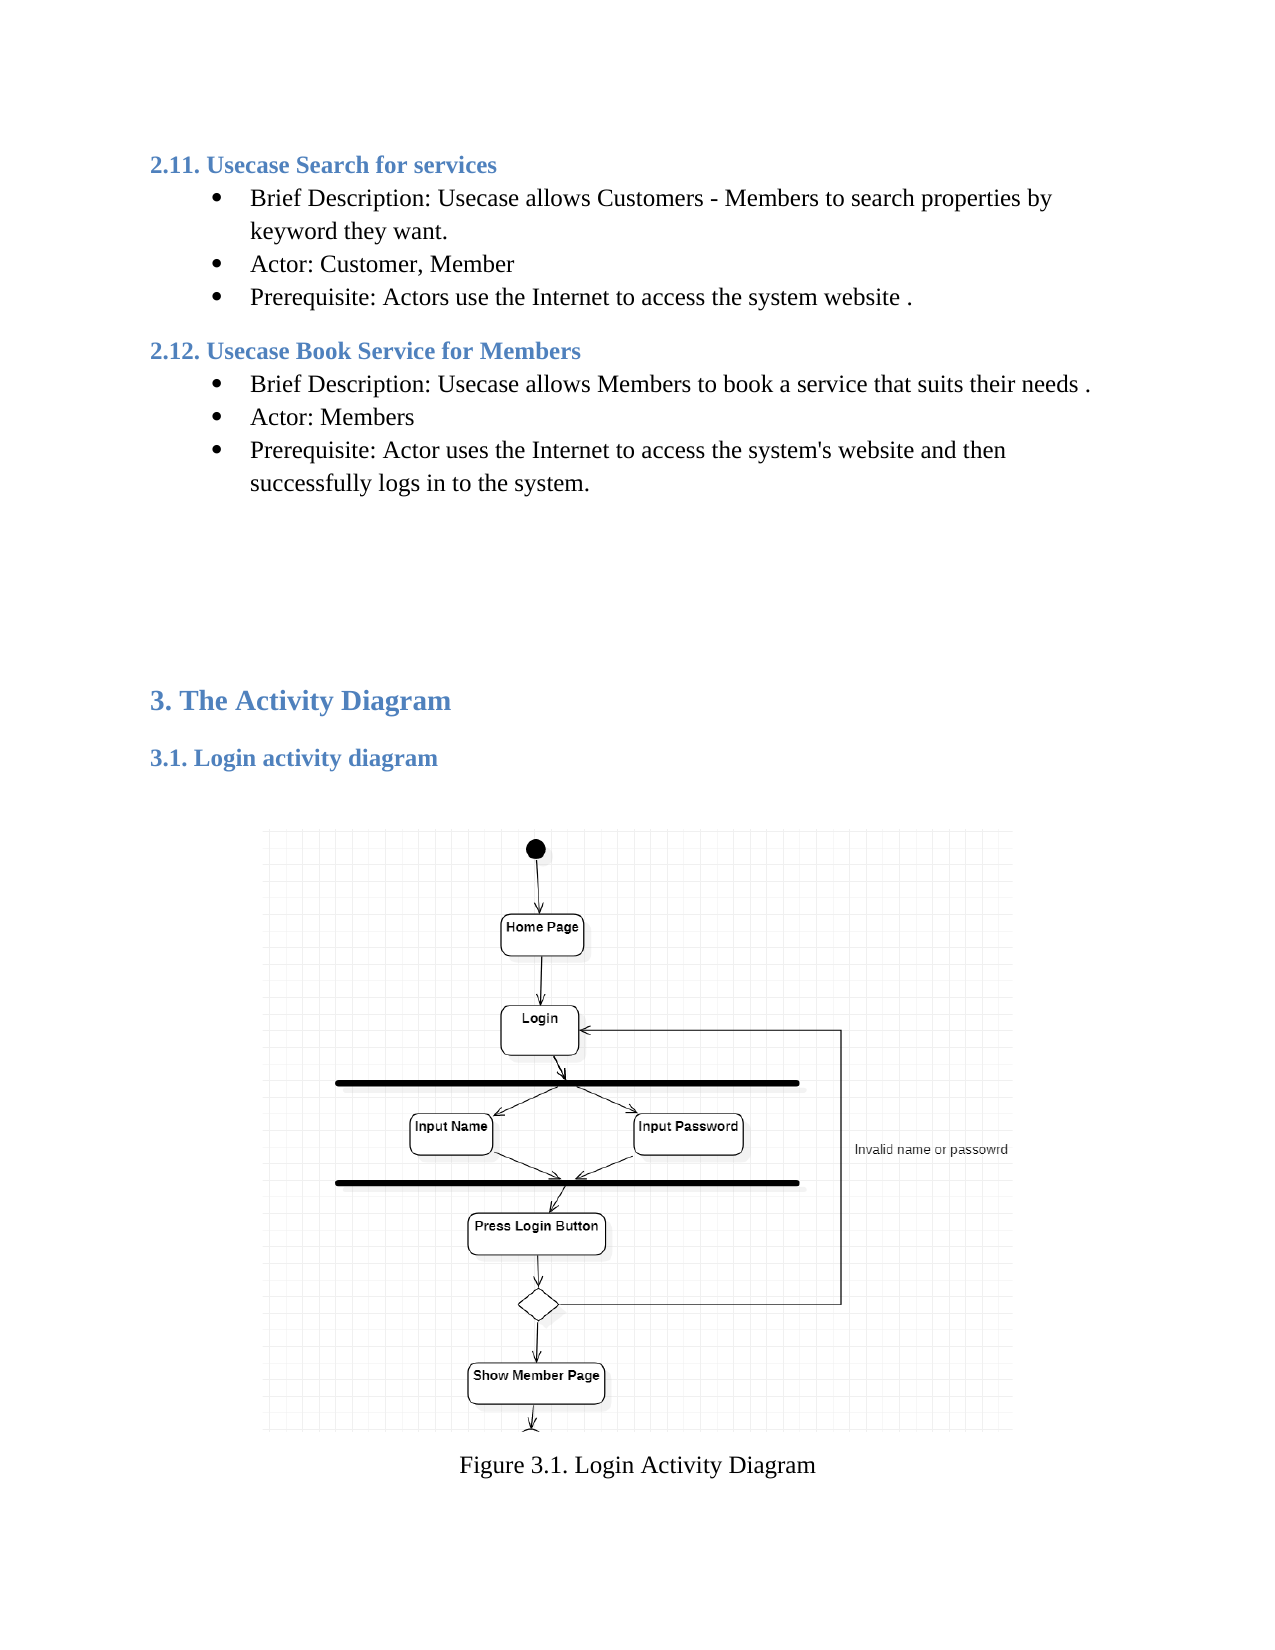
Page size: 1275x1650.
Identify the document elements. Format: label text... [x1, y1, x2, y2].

list Actor: Customer, Member [212, 249, 1125, 278]
picture [262, 829, 1013, 1432]
subtitle 2.11. Usecase Search for services [150, 150, 1125, 179]
subtitle 3. The Activity Diagram [150, 683, 1125, 717]
subtitle 2.12. Usecase Book Service for Members [150, 336, 1125, 365]
subtitle 3.1. Login activity diagram [150, 743, 1125, 772]
list Brief Description: Usecase allows Customers - Members to search properties by keyword they want. [212, 183, 1125, 245]
list Actor: Members [212, 402, 1125, 431]
text Figure 3.1. Login Activity Diagram [150, 1450, 1125, 1479]
list Prerequisite: Actor uses the Internet to access the system's website and then successfully logs in to the system. [212, 435, 1125, 497]
list Prerequisite: Actors use the Internet to access the system website . [212, 282, 1125, 311]
list Brief Description: Usecase allows Members to book a service that suits their needs . [212, 369, 1125, 398]
